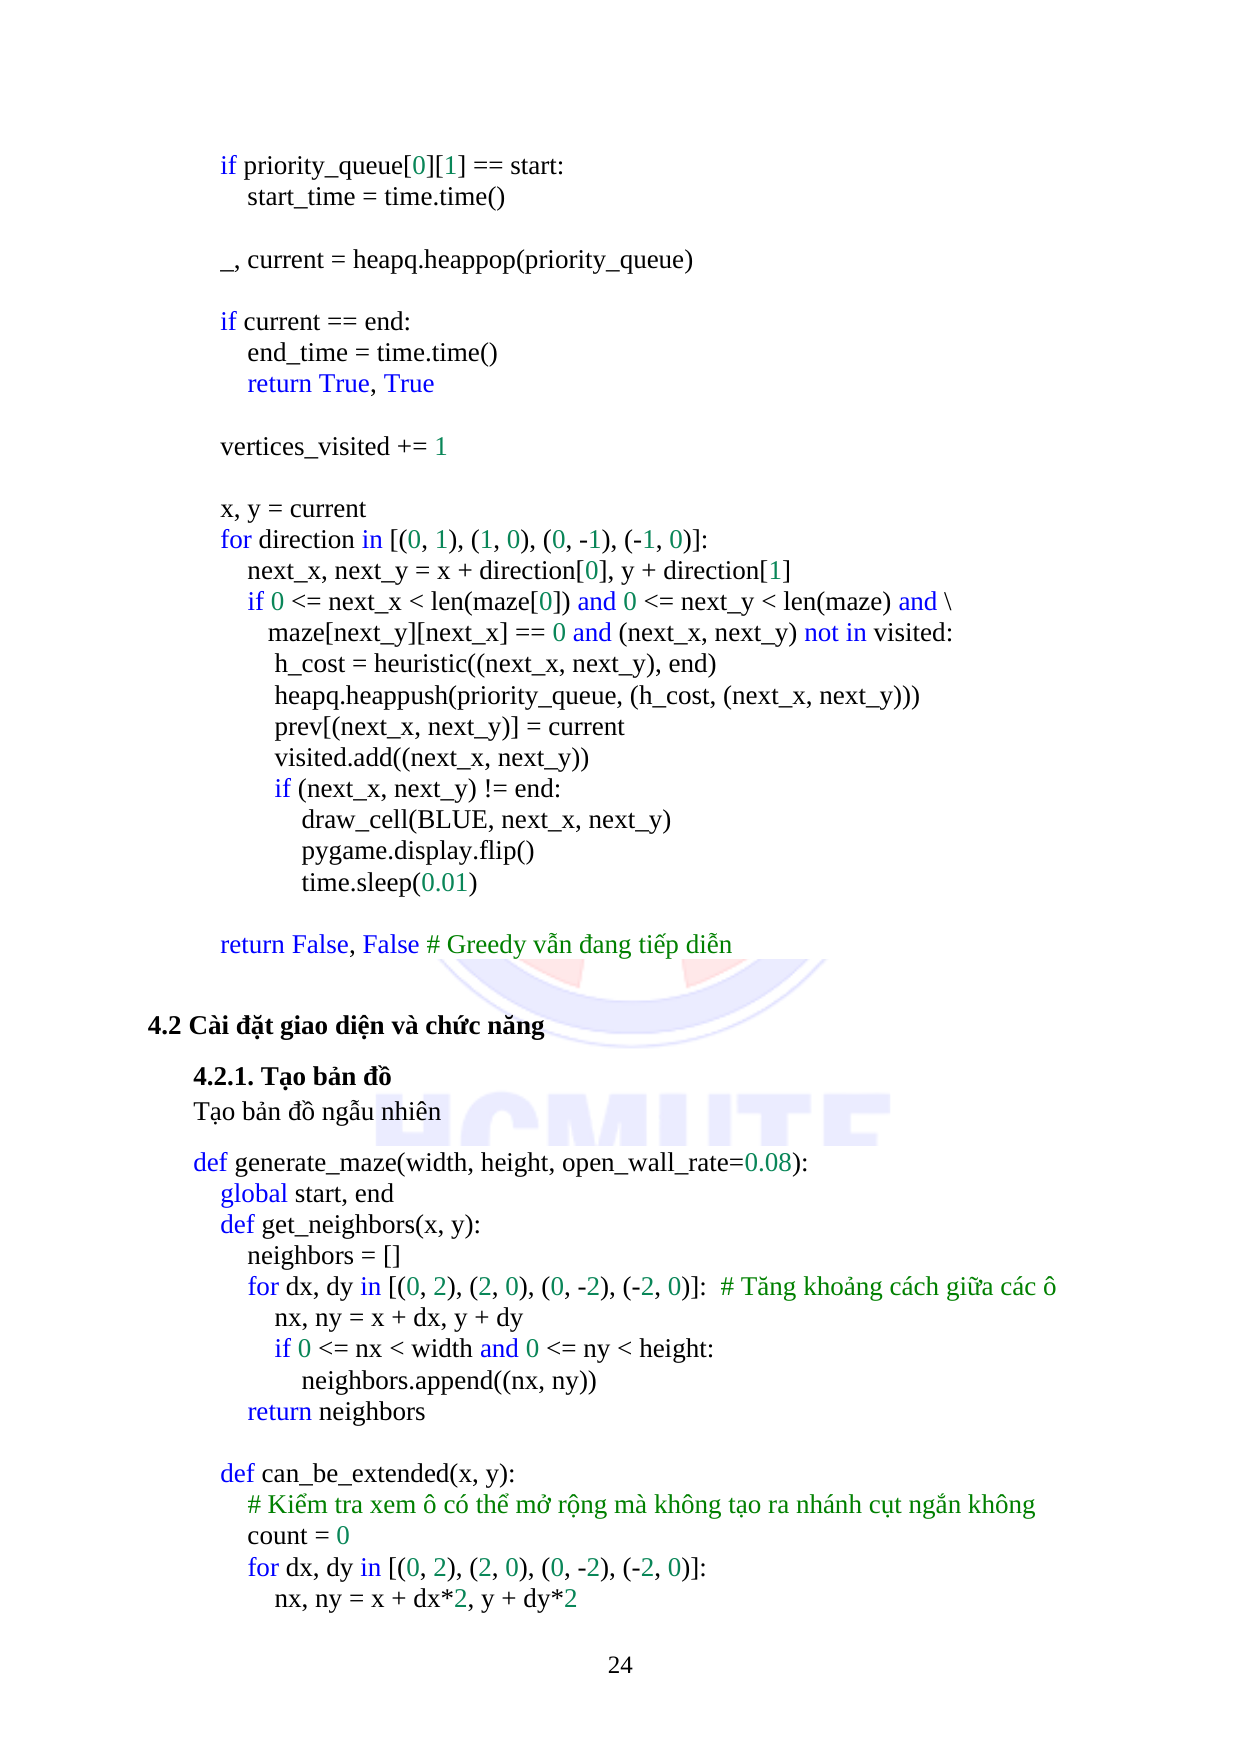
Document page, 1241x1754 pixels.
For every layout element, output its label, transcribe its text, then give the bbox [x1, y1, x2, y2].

text draw_cell(BLUE, next_x, next_y) [193, 803, 1122, 834]
text return True, True [193, 367, 1122, 398]
text next_x, next_y = x + direction[0], y + direction[1] [193, 554, 1122, 585]
text def can_be_extended(x, y): [193, 1457, 1122, 1488]
text for direction in [(0, 1), (1, 0), (0, -1), (-1, 0)]: [193, 523, 1122, 554]
text time.sleep(0.01) [193, 866, 1122, 897]
text nx, ny = x + dx, y + dy [193, 1301, 1122, 1333]
text for dx, dy in [(0, 2), (2, 0), (0, -2), (-2, 0)]: # Tăng khoảng cách giữa các ô [193, 1270, 1122, 1301]
text global start, end [193, 1177, 1122, 1208]
text heapq.heappush(priority_queue, (h_cost, (next_x, next_y))) [193, 679, 1122, 710]
text # Kiểm tra xem ô có thể mở rộng mà không tạo ra nhánh cụt ngắn không [193, 1488, 1122, 1519]
text start_time = time.time() [193, 180, 1122, 212]
text Tạo bản đồ ngẫu nhiên [118, 1095, 1122, 1127]
subtitle 4.2.1. Tạo bản đồ [118, 1060, 1122, 1091]
text x, y = current [193, 492, 1122, 523]
text h_cost = heuristic((next_x, next_y), end) [193, 648, 1122, 679]
text nx, ny = x + dx*2, y + dy*2 [193, 1582, 1122, 1613]
text return False, False # Greedy vẫn đang tiếp diễn [193, 928, 1122, 959]
text neighbors = [] [193, 1239, 1122, 1270]
text vertices_visited += 1 [193, 429, 1122, 461]
subtitle 4.2 Cài đặt giao diện và chức năng [148, 1009, 1122, 1041]
text count = 0 [193, 1519, 1122, 1551]
text def get_neighbors(x, y): [193, 1208, 1122, 1239]
text neighbors.append((nx, ny)) [193, 1364, 1122, 1395]
text if 0 <= nx < width and 0 <= ny < height: [193, 1333, 1122, 1364]
text if 0 <= next_x < len(maze[0]) and 0 <= next_y < len(maze) and \ [193, 585, 1122, 616]
text if (next_x, next_y) != end: [193, 772, 1122, 803]
text def generate_maze(width, height, open_wall_rate=0.08): [193, 1146, 1122, 1177]
text maze[next_y][next_x] == 0 and (next_x, next_y) not in visited: [193, 616, 1122, 648]
text prev[(next_x, next_y)] = current [193, 710, 1122, 741]
text end_time = time.time() [193, 336, 1122, 367]
text _, current = heapq.heappop(priority_queue) [193, 243, 1122, 274]
text pygame.display.flip() [193, 834, 1122, 866]
text if current == end: [193, 305, 1122, 336]
text return neighbors [193, 1395, 1122, 1426]
text if priority_queue[0][1] == start: [193, 149, 1122, 180]
text for dx, dy in [(0, 2), (2, 0), (0, -2), (-2, 0)]: [193, 1551, 1122, 1582]
text visited.add((next_x, next_y)) [193, 741, 1122, 772]
